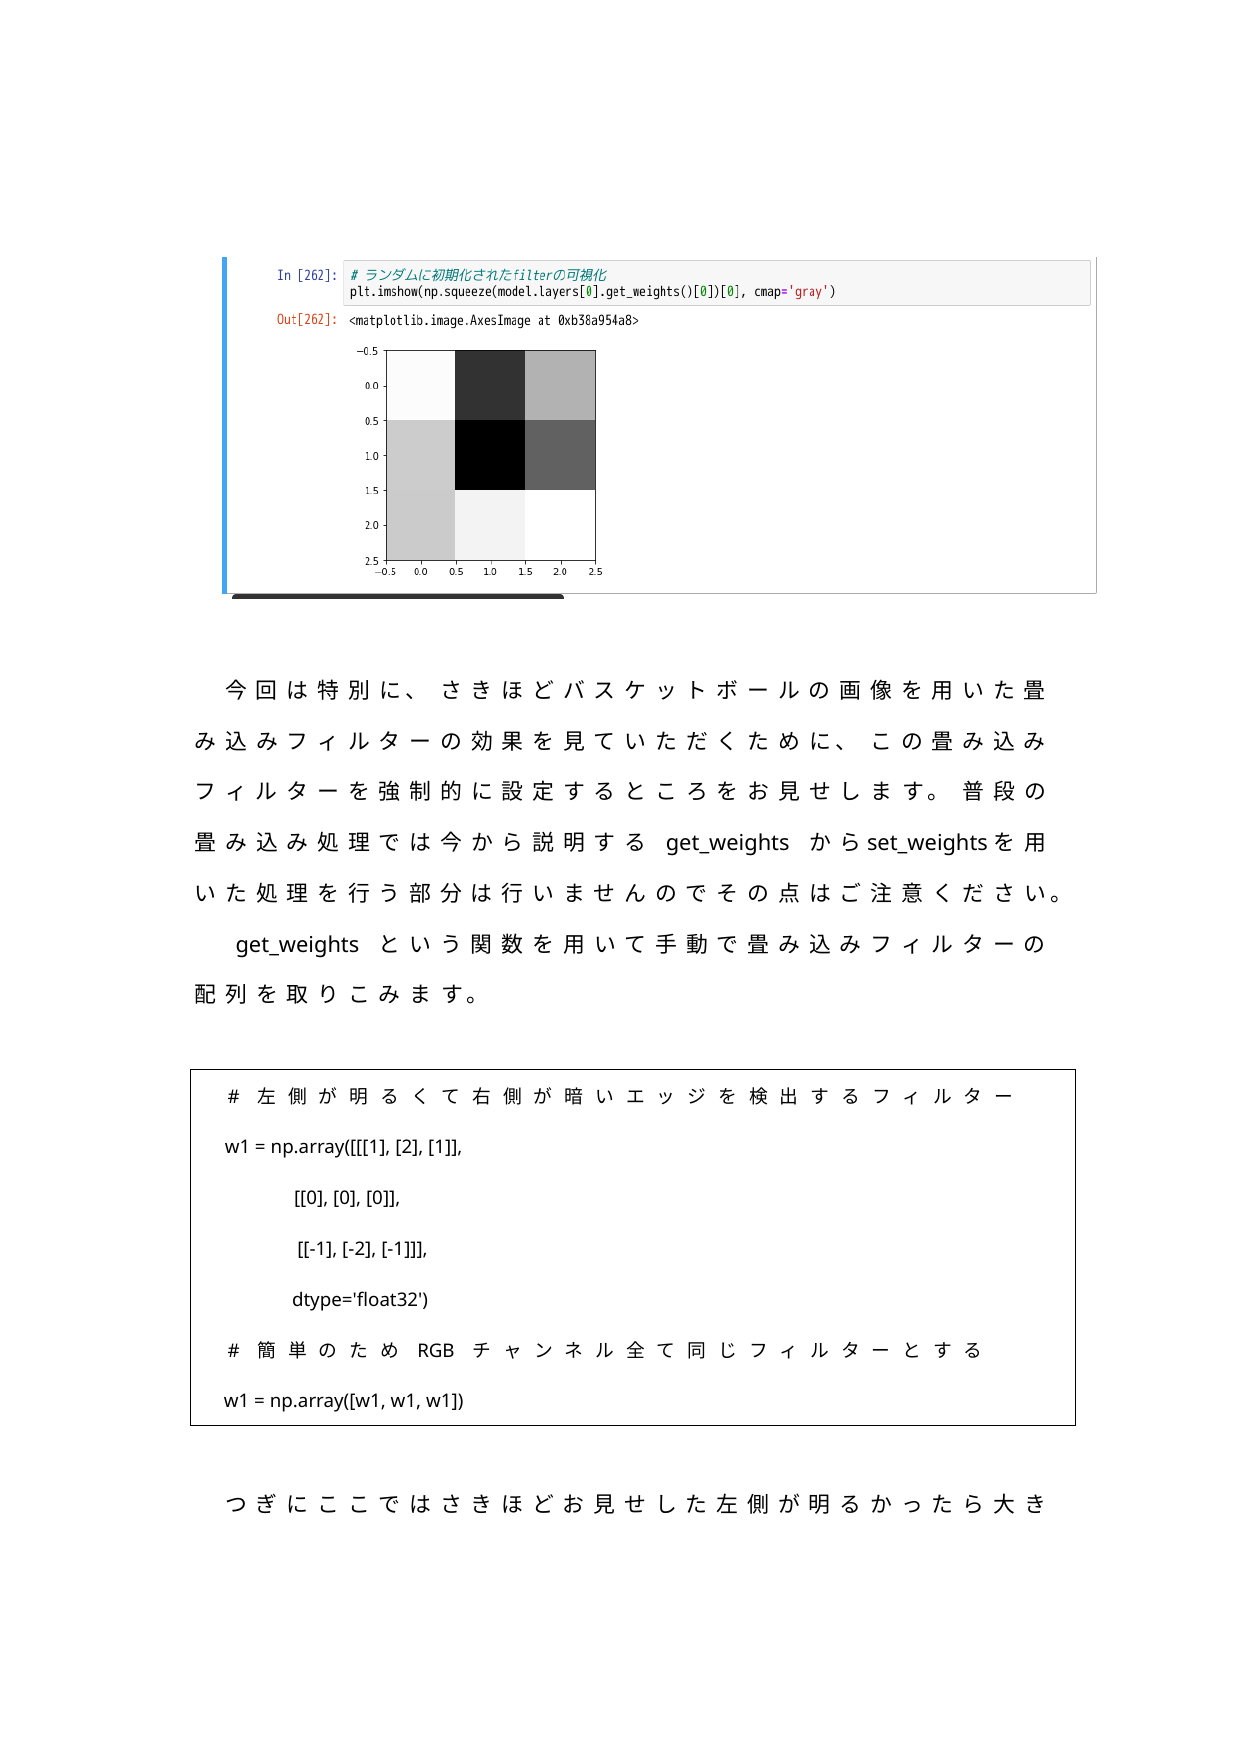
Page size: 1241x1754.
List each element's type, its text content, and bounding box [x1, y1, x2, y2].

text 今回は特別に、さきほどバスケットボールの画像を用いた畳み込みフィルターの効果を見ていただくために、この畳み込みフィルターを強制的に設定するところをお見せします。普段の畳み込み処理では今から説明するget_weightsからset_weightsを用いた処理を行う部分は行いませんのでその点はご注意ください。 [190, 663, 1050, 917]
text get_weightsという関数を用いて手動で畳み込みフィルターの配列を取りこみます。 [190, 917, 1050, 1018]
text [190, 1477, 1050, 1528]
table_header # 左側が明るくて右側が暗いエッジを検出するフィルター w1 = np.array([[[1], [2], [1]], [[0], [0], [0]], [[-1], [-2], [-1]]], dtype='float32') # 簡単のためRGBチャンネル全て同じフィルターとする w1 = np.array([w1, w1, w1]) [191, 1070, 1075, 1425]
picture [220, 257, 1107, 599]
